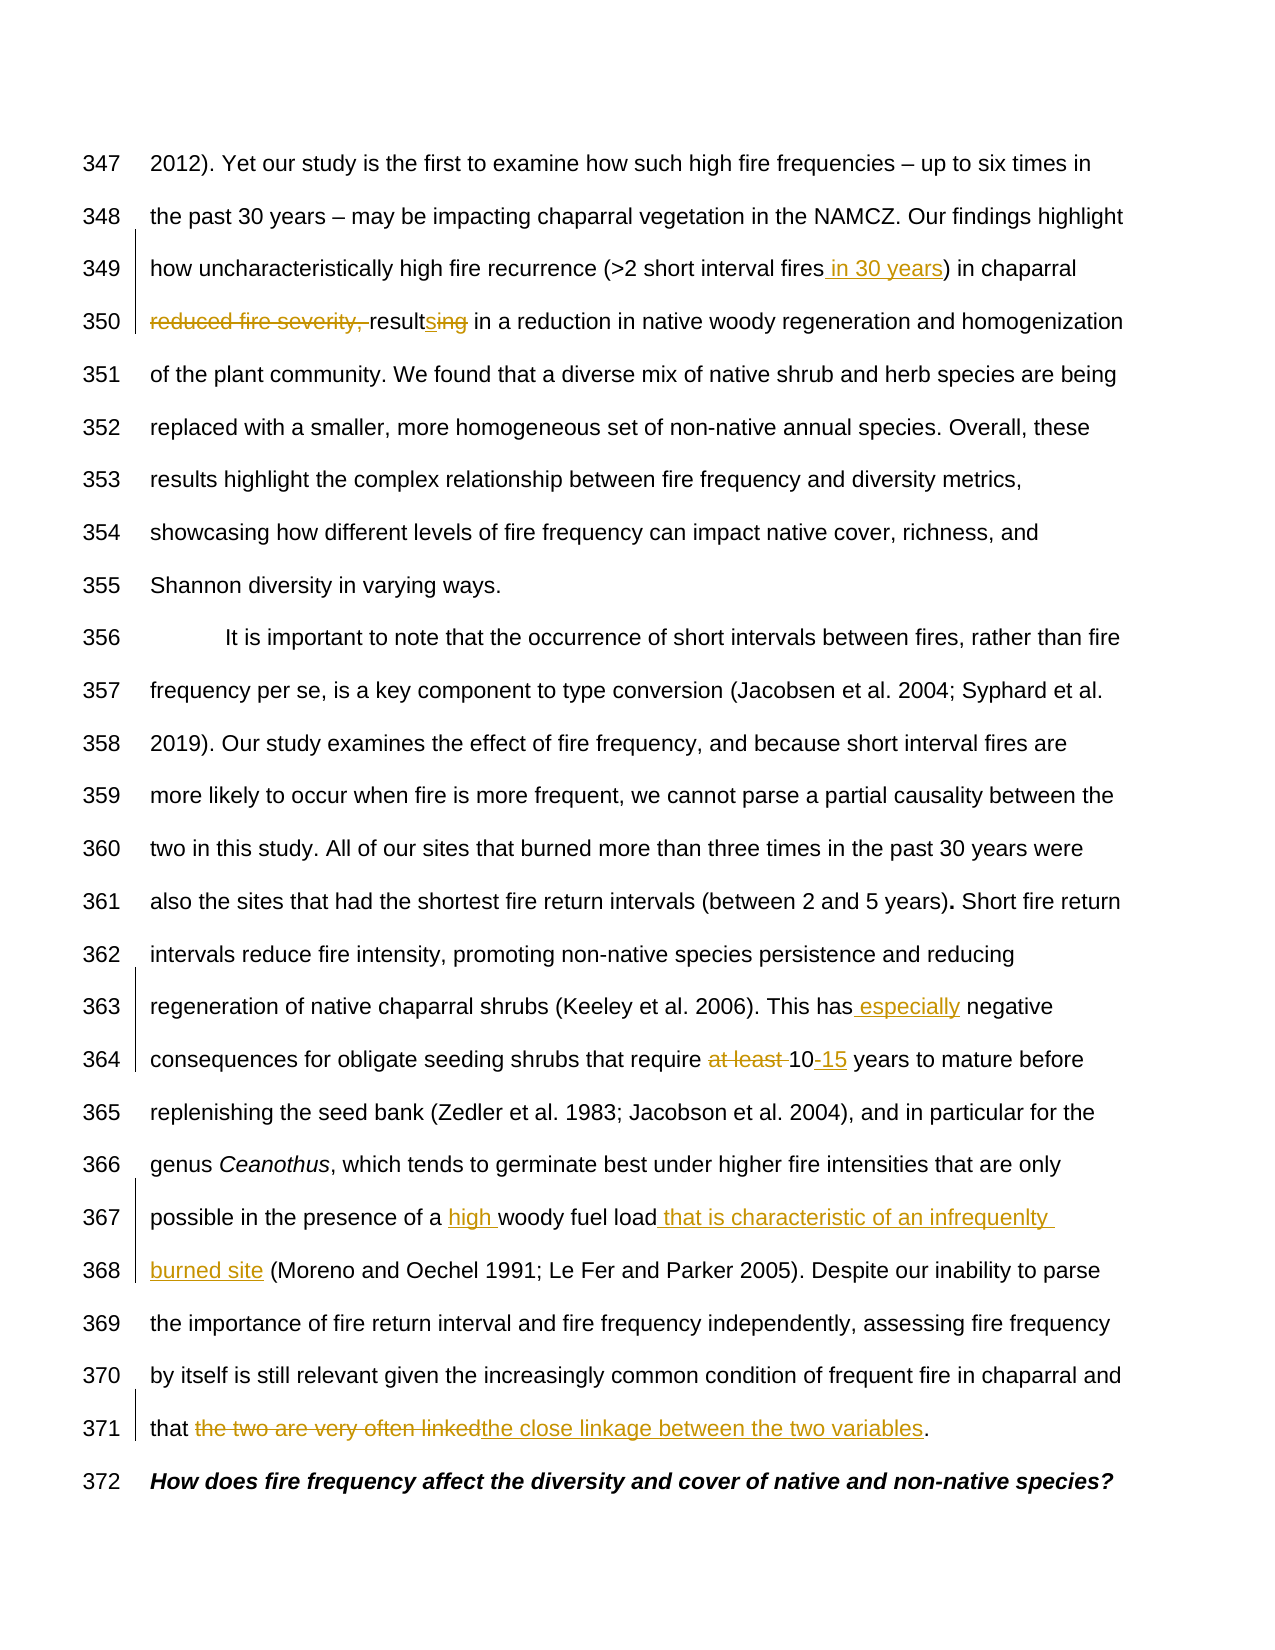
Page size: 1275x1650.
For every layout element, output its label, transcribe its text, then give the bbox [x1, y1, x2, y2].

text How does fire frequency affect the diversity and cover of native and non-native species? [150, 1468, 1125, 1494]
text It is important to note that the occurrence of short intervals between fires, rather than fire frequency per se, is a key component to type conversion (Jacobsen et al. 2004; Syphard et al. 2019). Our study examines the effect of fire frequency, and because short interval fires are more likely to occur when fire is more frequent, we cannot parse a partial causality between the two in this study. All of our sites that burned more than three times in the past 30 years were also the sites that had the shortest fire return intervals (between 2 and 5 years). Short fire return intervals reduce fire intensity, promoting non-native species persistence and reducing regeneration of native chaparral shrubs (Keeley et al. 2006). This has negative consequences for obligate seeding shrubs that require 10 years to mature before replenishing the seed bank (Zedler et al. 1983; Jacobson et al. 2004), and in particular for the genus Ceanothus, which tends to germinate best under higher fire intensities that are only possible in the presence of a woody fuel load (Moreno and Oechel 1991; Le Fer and Parker 2005). Despite our inability to parse the importance of fire return interval and fire frequency independently, assessing fire frequency by itself is still relevant given the increasingly common condition of frequent fire in chaparral and that . [150, 624, 1125, 1441]
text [150, 150, 1125, 598]
